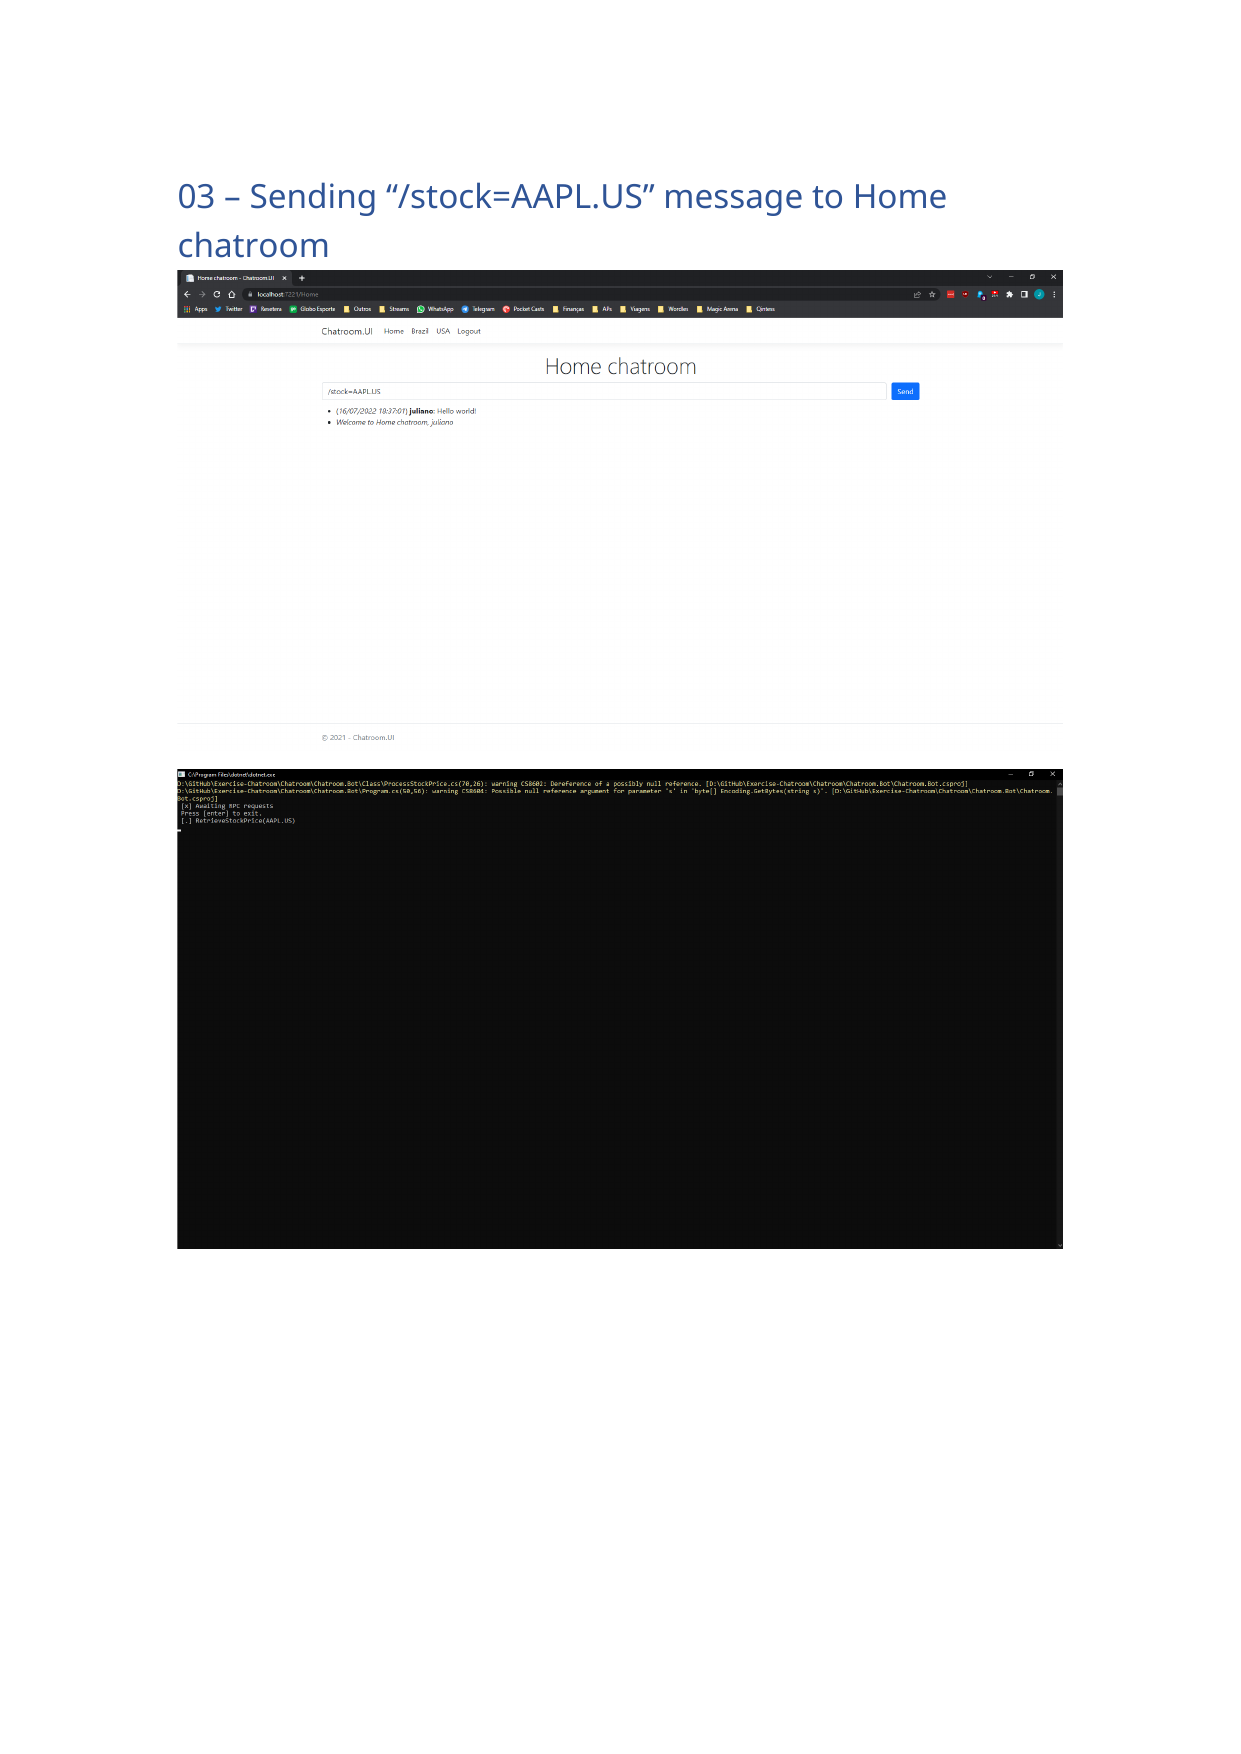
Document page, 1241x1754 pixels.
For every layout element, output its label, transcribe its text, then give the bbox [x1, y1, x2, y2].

subtitle 03 – Sending “/stock=AAPL.US” message to Home chatroom [177, 173, 1063, 267]
picture [177, 270, 1063, 751]
picture [177, 769, 1063, 1249]
